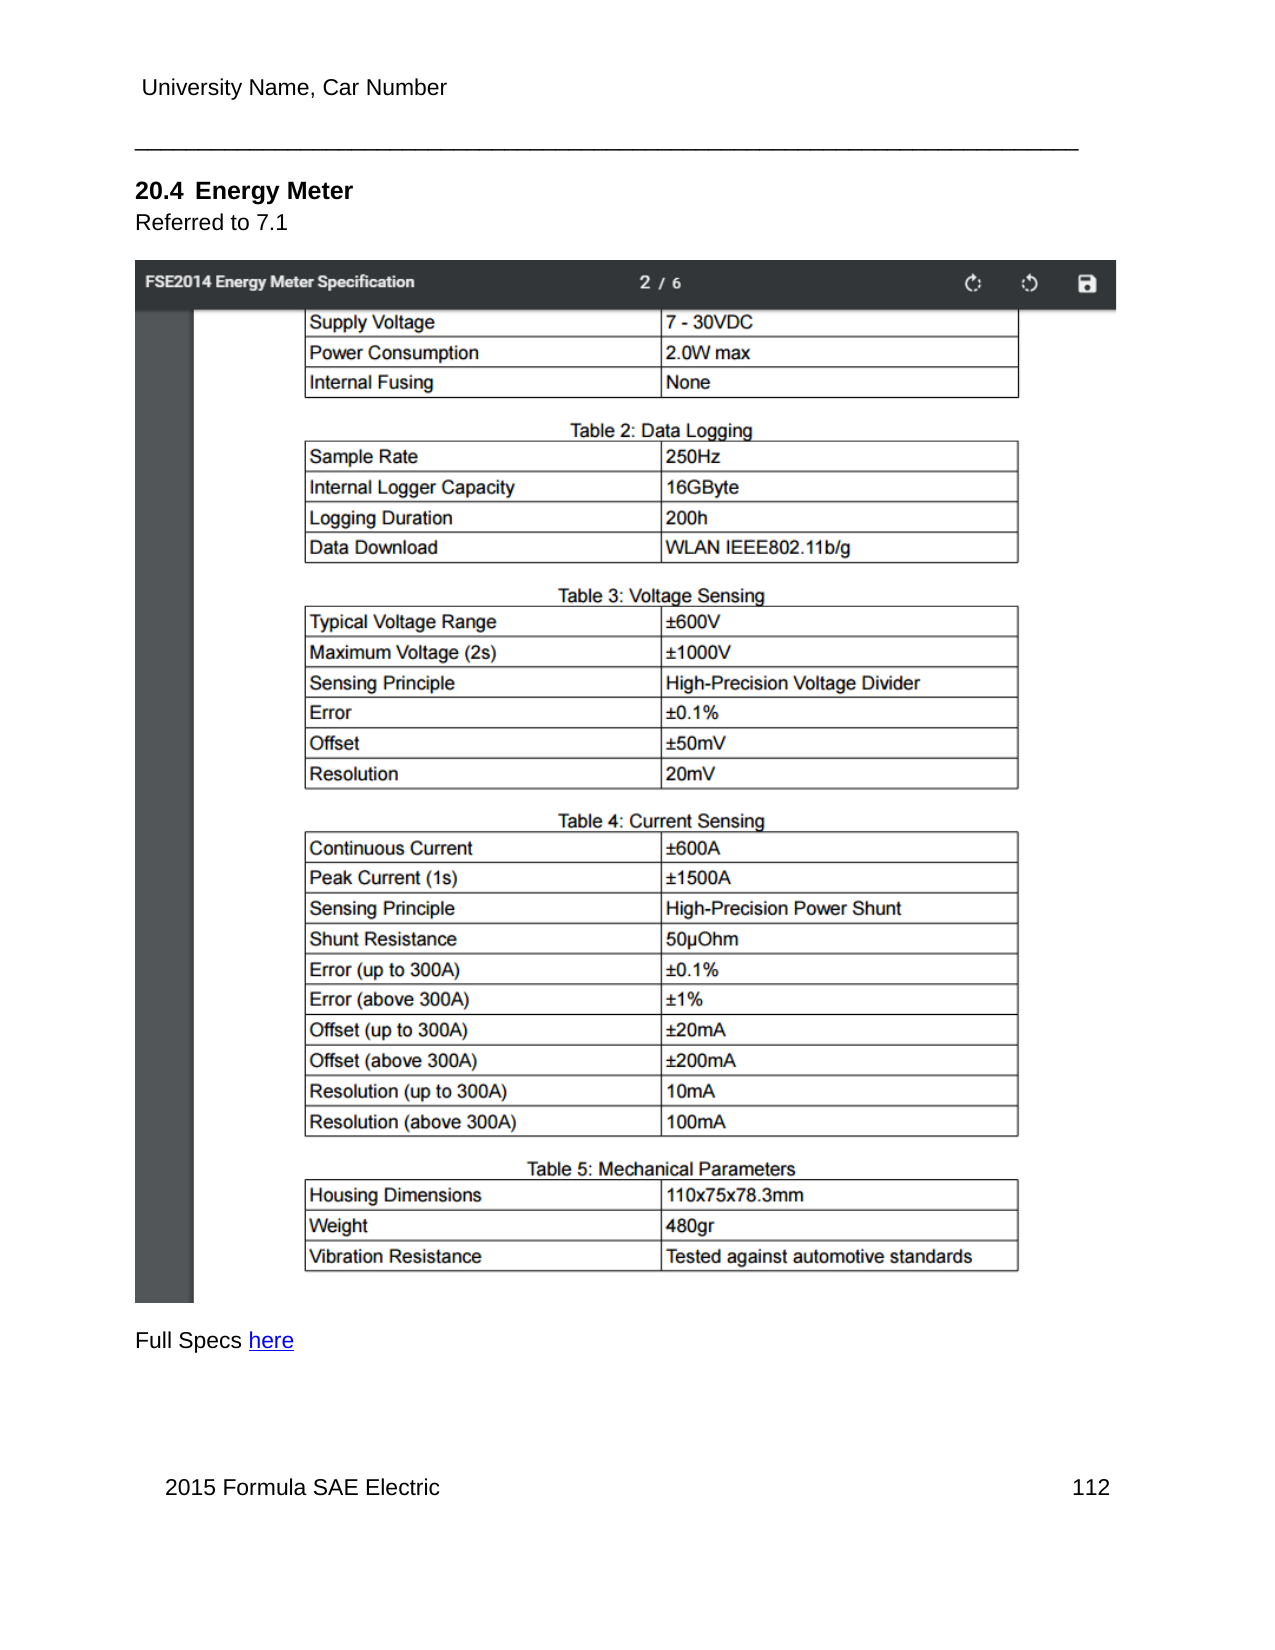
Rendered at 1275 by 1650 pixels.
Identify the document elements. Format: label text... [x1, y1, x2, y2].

picture [135, 260, 1117, 1303]
subtitle Energy Meter [135, 176, 1140, 204]
text Full Specs here [135, 1327, 1140, 1353]
text Referred to 4.1 [135, 209, 1140, 235]
